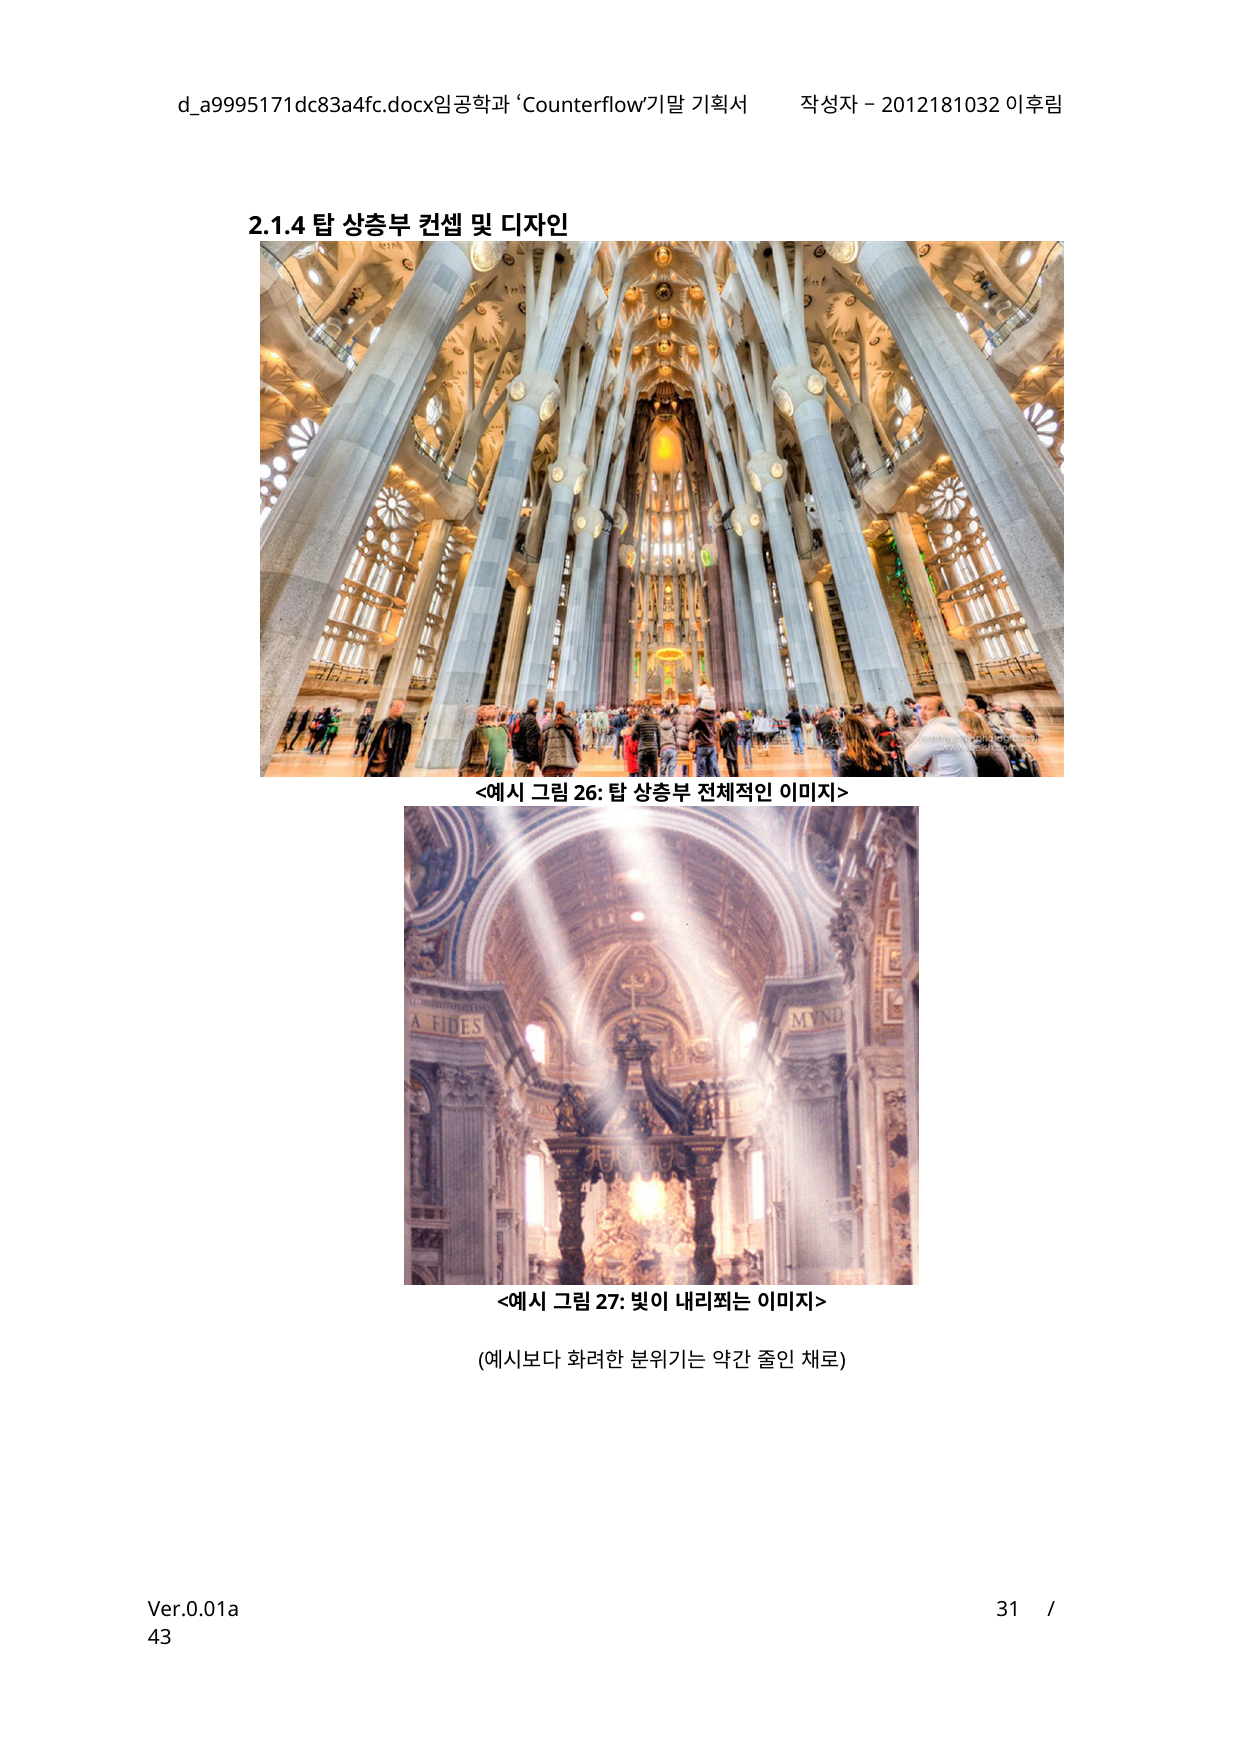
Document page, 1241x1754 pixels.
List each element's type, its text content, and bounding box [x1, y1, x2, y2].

picture [404, 806, 919, 1285]
list <예시 그림27: 빛이 내리쬐는 이미지> [231, 1285, 1092, 1315]
list <예시 그림26: 탑 상층부 전체적인 이미지> [231, 776, 1092, 807]
list 탑 상층부 컨셉 및 디자인 [248, 206, 1092, 242]
picture [260, 241, 1064, 777]
list (예시보다 화려한 분위기는 약간 줄인 채로) [231, 1344, 1092, 1374]
